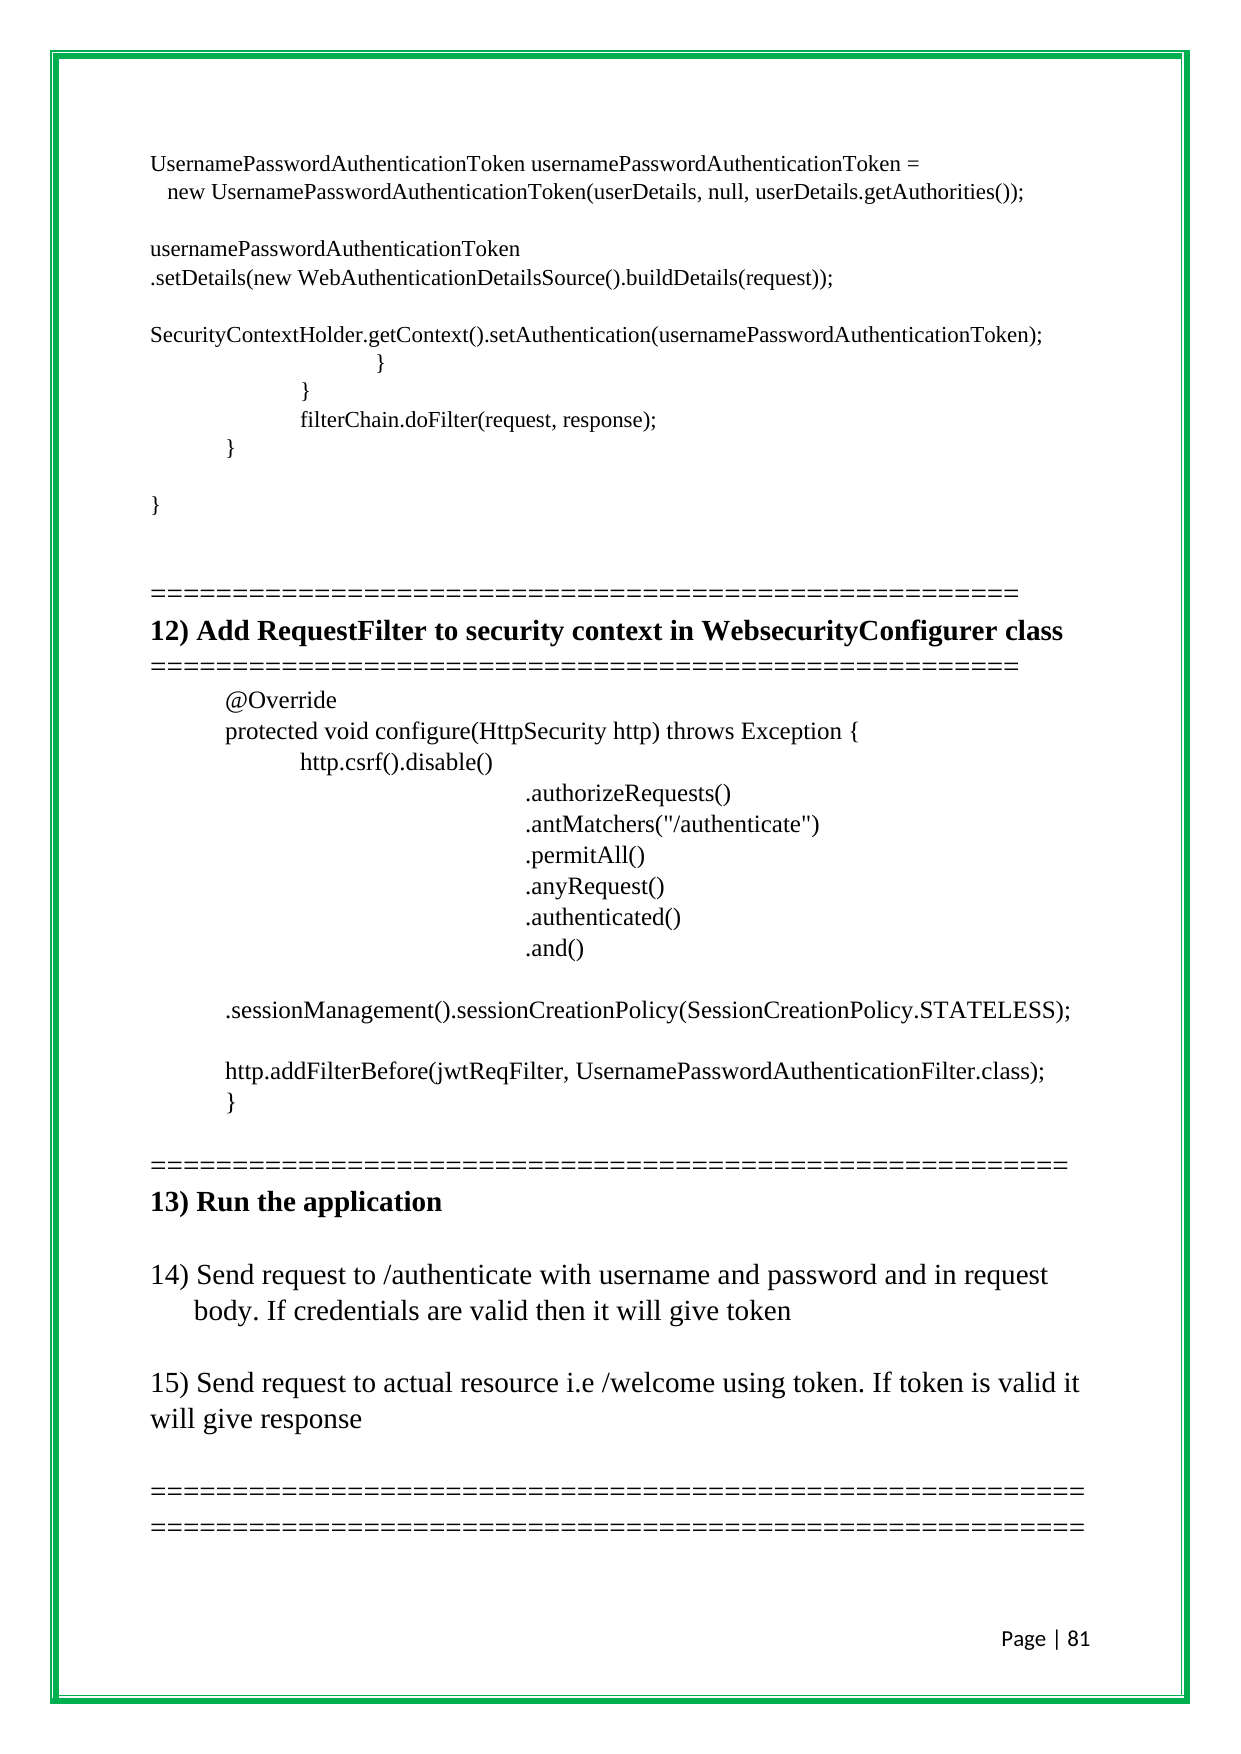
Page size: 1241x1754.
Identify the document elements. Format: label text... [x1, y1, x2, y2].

text http.addFilterBefore(jwtReqFilter, UsernamePasswordAuthenticationFilter.class); [150, 1056, 1090, 1085]
text } [150, 434, 1090, 461]
text new UsernamePasswordAuthenticationToken(userDetails, null, userDetails.getAuthorities()); [150, 178, 1090, 205]
text .sessionManagement().sessionCreationPolicy(SessionCreationPolicy.STATELESS); [150, 964, 1090, 1023]
text 15) Send request to actual resource i.e /welcome using token. If token is valid it will give response [150, 1365, 1090, 1435]
text protected void configure(HttpSecurity http) throws Exception { [150, 716, 1090, 745]
text } [150, 377, 1090, 404]
text ================================================================================================================== [150, 1474, 1090, 1543]
text } [150, 491, 1090, 518]
text usernamePasswordAuthenticationToken [150, 235, 1090, 262]
text .setDetails(new WebAuthenticationDetailsSource().buildDetails(request)); [150, 264, 1090, 290]
text .authenticated() [150, 902, 1090, 931]
text ===================================================== [150, 577, 1090, 610]
text filterChain.doFilter(request, response); [150, 406, 1090, 432]
text .and() [150, 933, 1090, 962]
text } [150, 1087, 1090, 1116]
text body. If credentials are valid then it will give token [150, 1293, 1090, 1327]
text } [150, 349, 1090, 375]
text 12) Add RequestFilter to security context in WebsecurityConfigurer class [150, 613, 1090, 646]
text SecurityContextHolder.getContext().setAuthentication(usernamePasswordAuthenticationToken); [150, 321, 1090, 347]
text .permitAll() [150, 840, 1090, 869]
text 14) Send request to /authenticate with username and password and in request [150, 1257, 1090, 1290]
text @Override [150, 685, 1090, 714]
text ===================================================== [150, 649, 1090, 682]
text http.csrf().disable() [150, 747, 1090, 776]
text ======================================================== [150, 1148, 1090, 1182]
text 13) Run the application [150, 1184, 1090, 1218]
text .authorizeRequests() [150, 778, 1090, 807]
text .anyRequest() [150, 871, 1090, 900]
text .antMatchers("/authenticate") [150, 809, 1090, 838]
text UsernamePasswordAuthenticationToken usernamePasswordAuthenticationToken = [150, 150, 1090, 176]
